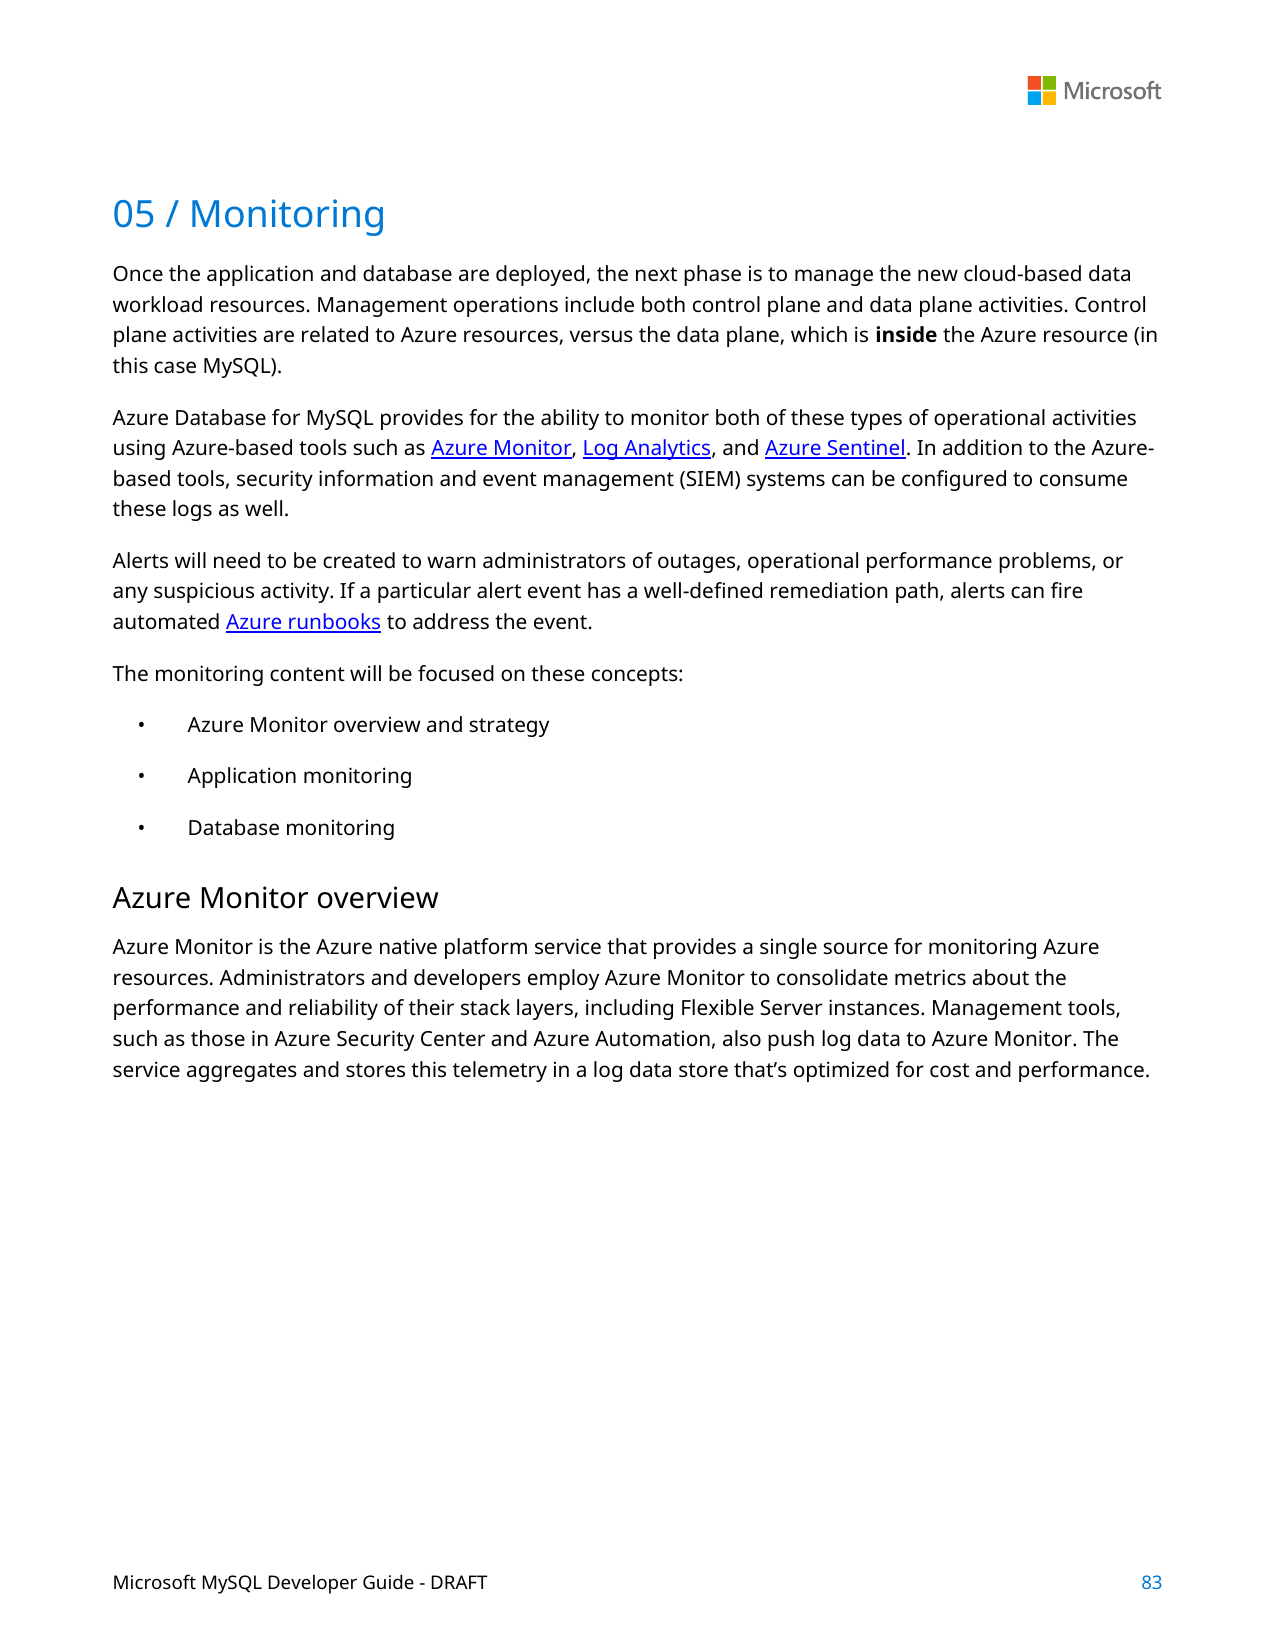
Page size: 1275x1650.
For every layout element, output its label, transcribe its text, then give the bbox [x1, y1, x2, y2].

picture [1026, 75, 1163, 107]
text Alerts will need to be created to warn administrators of outages, operational performance problems, or any suspicious activity. If a particular alert event has a well-defined remediation path, alerts can fire automated Azure runbooks to address the event. [112, 546, 1162, 636]
text Azure Monitor is the Azure native platform service that provides a single source for monitoring Azure resources. Administrators and developers employ Azure Monitor to consolidate metrics about the performance and reliability of their stack layers, including Flexible Server instances. Management tools, such as those in Azure Security Center and Azure Automation, also push log data to Azure Monitor. The service aggregates and stores this telemetry in a log data store that’s optimized for cost and performance. [112, 932, 1162, 1083]
list Azure Monitor overview and strategy [137, 710, 1162, 738]
list Application monitoring [137, 762, 1162, 790]
text The monitoring content will be focused on these concepts: [112, 659, 1162, 687]
text Azure Database for MySQL provides for the ability to monitor both of these types of operational activities using Azure-based tools such as Azure Monitor, Log Analytics, and Azure Sentinel. In addition to the Azure-based tools, security information and event management (SIEM) systems can be configured to consume these logs as well. [112, 403, 1162, 523]
subtitle 05 / Monitoring [112, 187, 1162, 238]
list Database monitoring [137, 813, 1162, 841]
text Once the application and database are deployed, the next phase is to manage the new cloud-based data workload resources. Management operations include both control plane and data plane activities. Control plane activities are related to Azure resources, versus the data plane, which is inside the Azure resource (in this case MySQL). [112, 259, 1162, 379]
subtitle Azure Monitor overview [112, 877, 1162, 917]
